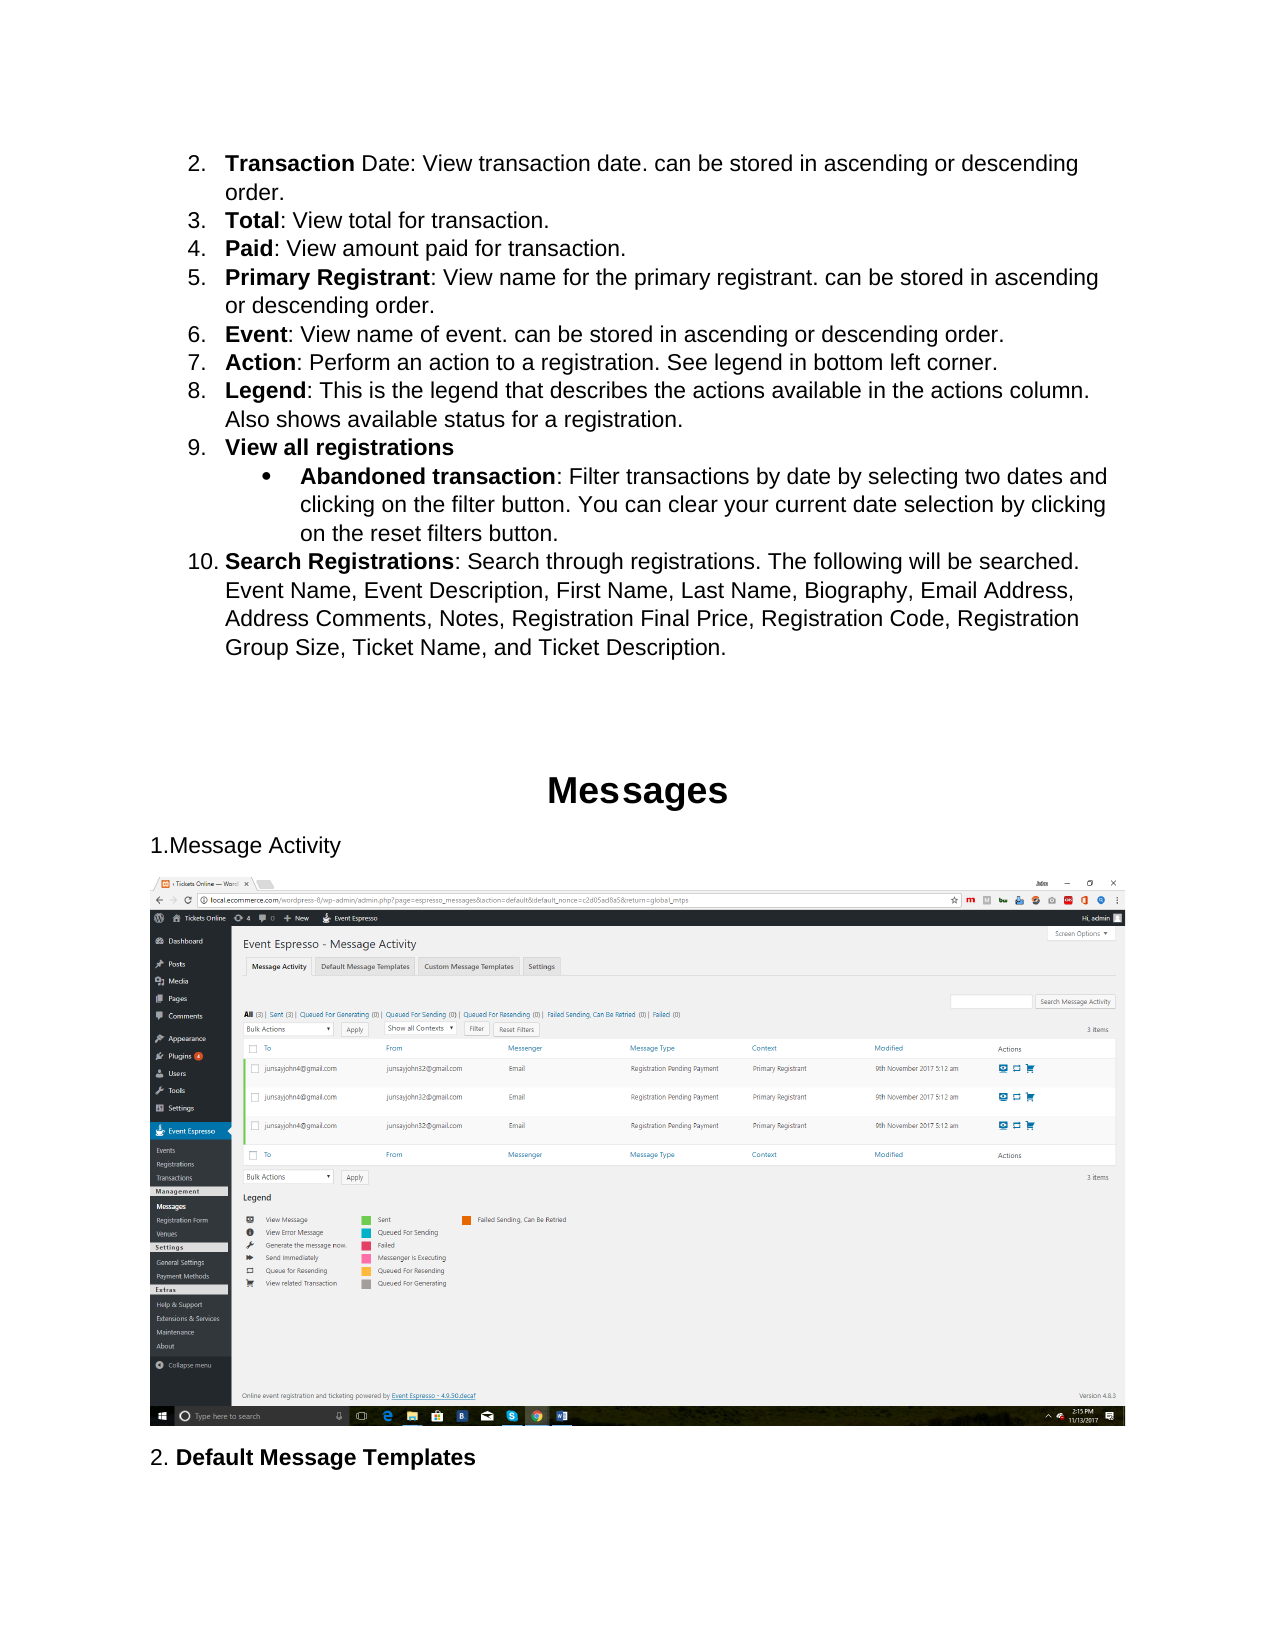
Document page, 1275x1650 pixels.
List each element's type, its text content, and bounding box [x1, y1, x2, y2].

text Mes sages [150, 769, 1125, 812]
list View all registrations [187, 434, 1125, 461]
list Abandoned transaction: Filter transactions by date by selecting two dates and clicking on the filter button. You can clear your current date selection by clicking on the reset filters button. [262, 463, 1125, 546]
list Primary Registrant: View name for the primary registrant. can be stored in ascending or descending order. [187, 264, 1125, 318]
text 1.Message Activity [150, 832, 1125, 858]
list Legend: This is the legend that describes the actions available in the actions column. Also shows available status for a registration. [187, 377, 1125, 432]
picture [150, 877, 1125, 1426]
list Event: View name of event. can be stored in ascending or descending order. [187, 321, 1125, 347]
text 2. Default Message Templates [150, 1444, 1125, 1471]
list Total: View total for transaction. [187, 207, 1125, 233]
list Paid: View amount paid for transaction. [187, 235, 1125, 262]
picture [157, 1128, 164, 1135]
list Transaction Date: View transaction date. can be stored in ascending or descending order. [187, 150, 1125, 205]
list Action: Perform an action to a registration. See legend in bottom left corner. [187, 349, 1125, 375]
list Search Registrations: Search through registrations. The following will be searched. Event Name, Event Description, First Name, Last Name, Biography, Email Address, Address Comments, Notes, Registration Final Price, Registration Code, Registration Group Size, Ticket Name, and Ticket Description. [187, 548, 1125, 660]
